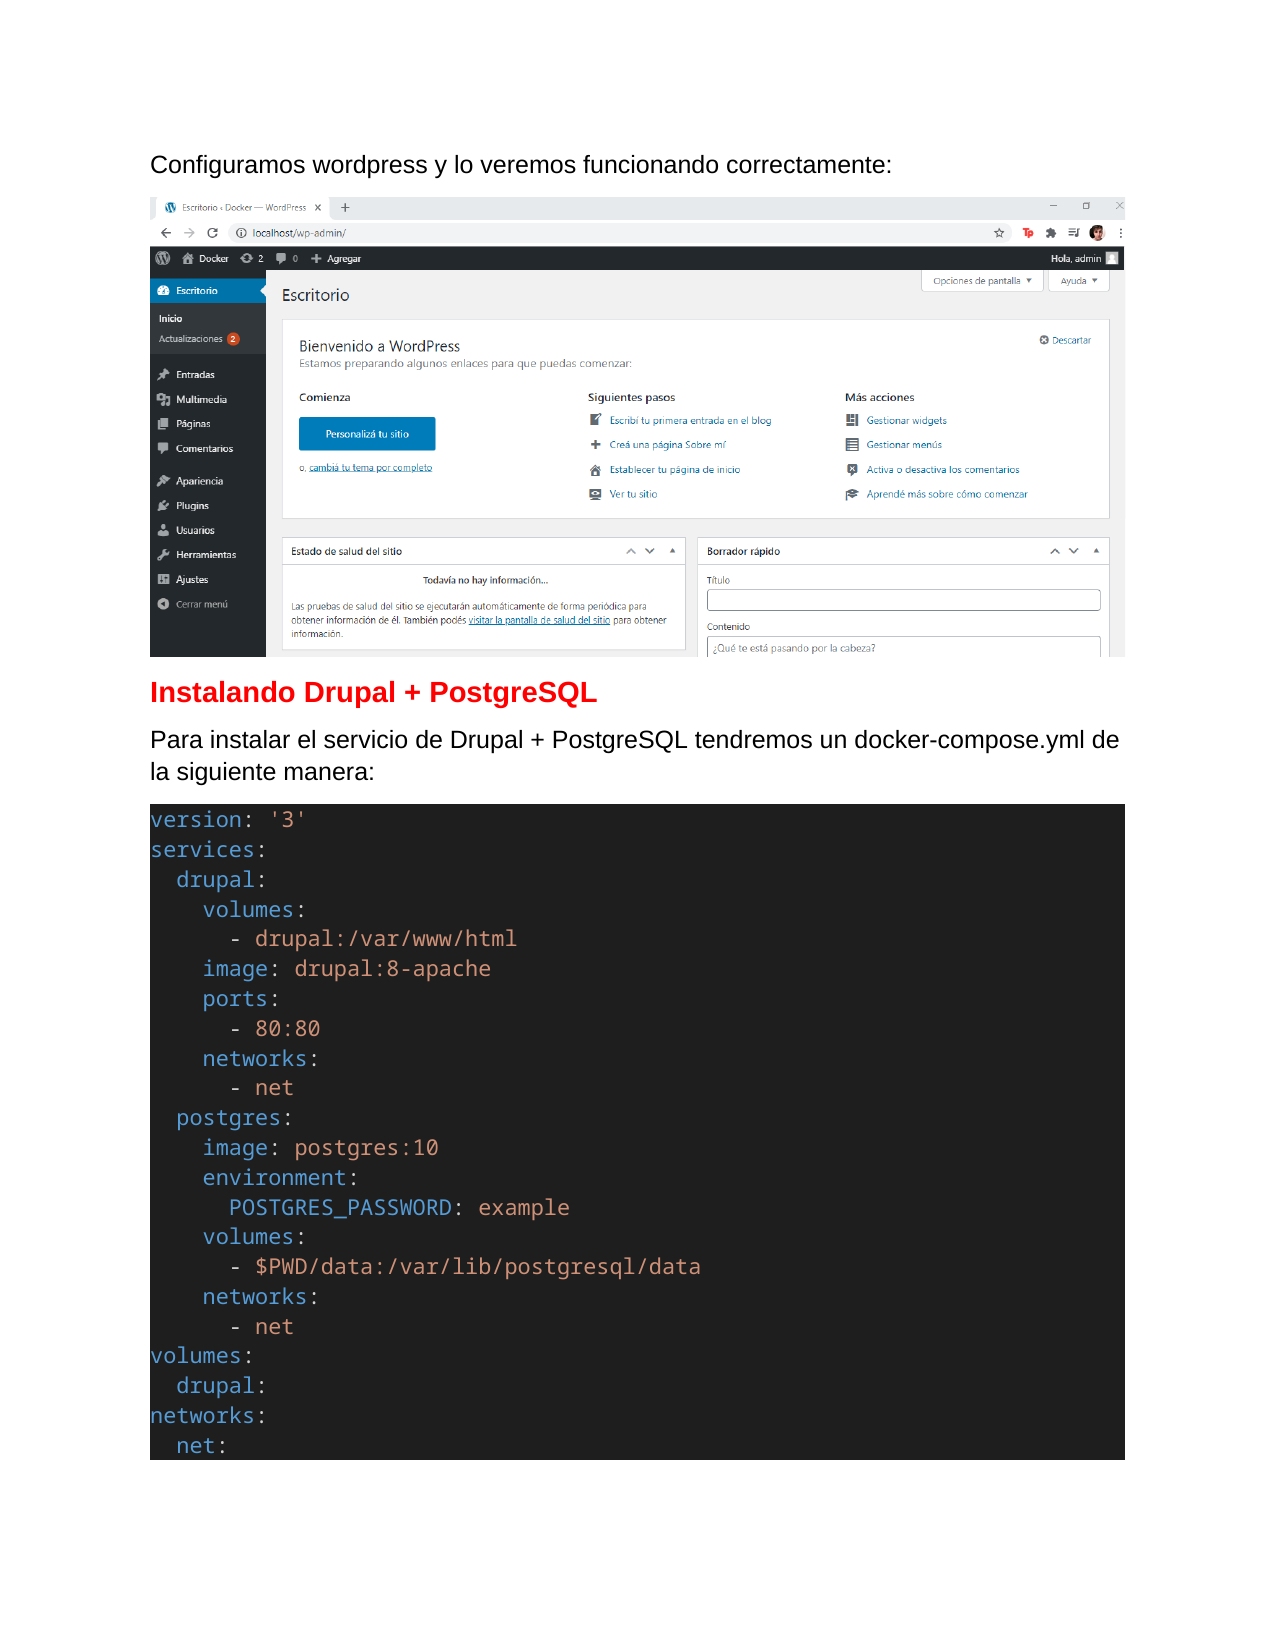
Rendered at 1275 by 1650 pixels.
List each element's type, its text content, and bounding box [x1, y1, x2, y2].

text volumes: [150, 894, 1125, 923]
text - net [150, 1072, 1125, 1102]
text Para instalar el servicio de Drupal + PostgreSQL tendremos un docker-compose.yml de la siguiente manera: [150, 726, 1125, 785]
text version: '3' [150, 804, 1125, 834]
text net: [150, 1430, 1125, 1460]
text services: [150, 834, 1125, 864]
text networks: [150, 1043, 1125, 1072]
text image: drupal:8-apache [150, 953, 1125, 983]
text image: postgres:10 [150, 1132, 1125, 1162]
text networks: [150, 1281, 1125, 1311]
text postgres: [150, 1102, 1125, 1132]
text drupal: [150, 864, 1125, 894]
text - net [150, 1311, 1125, 1341]
picture [150, 197, 1125, 657]
text - drupal:/var/www/html [150, 923, 1125, 953]
text networks: [150, 1400, 1125, 1430]
text volumes: [150, 1341, 1125, 1370]
text environment: [150, 1162, 1125, 1192]
text POSTGRES_PASSWORD: example [150, 1192, 1125, 1221]
text - $PWD/data:/var/lib/postgresql/data [150, 1251, 1125, 1281]
text ports: [150, 983, 1125, 1013]
picture [158, 286, 169, 294]
text drupal: [150, 1370, 1125, 1400]
subtitle Instalando Drupal + PostgreSQL [150, 675, 1125, 709]
text Configuramos wordpress y lo veremos funcionando correctamente: [150, 150, 1125, 179]
text - 80:80 [150, 1013, 1125, 1043]
text volumes: [150, 1221, 1125, 1251]
